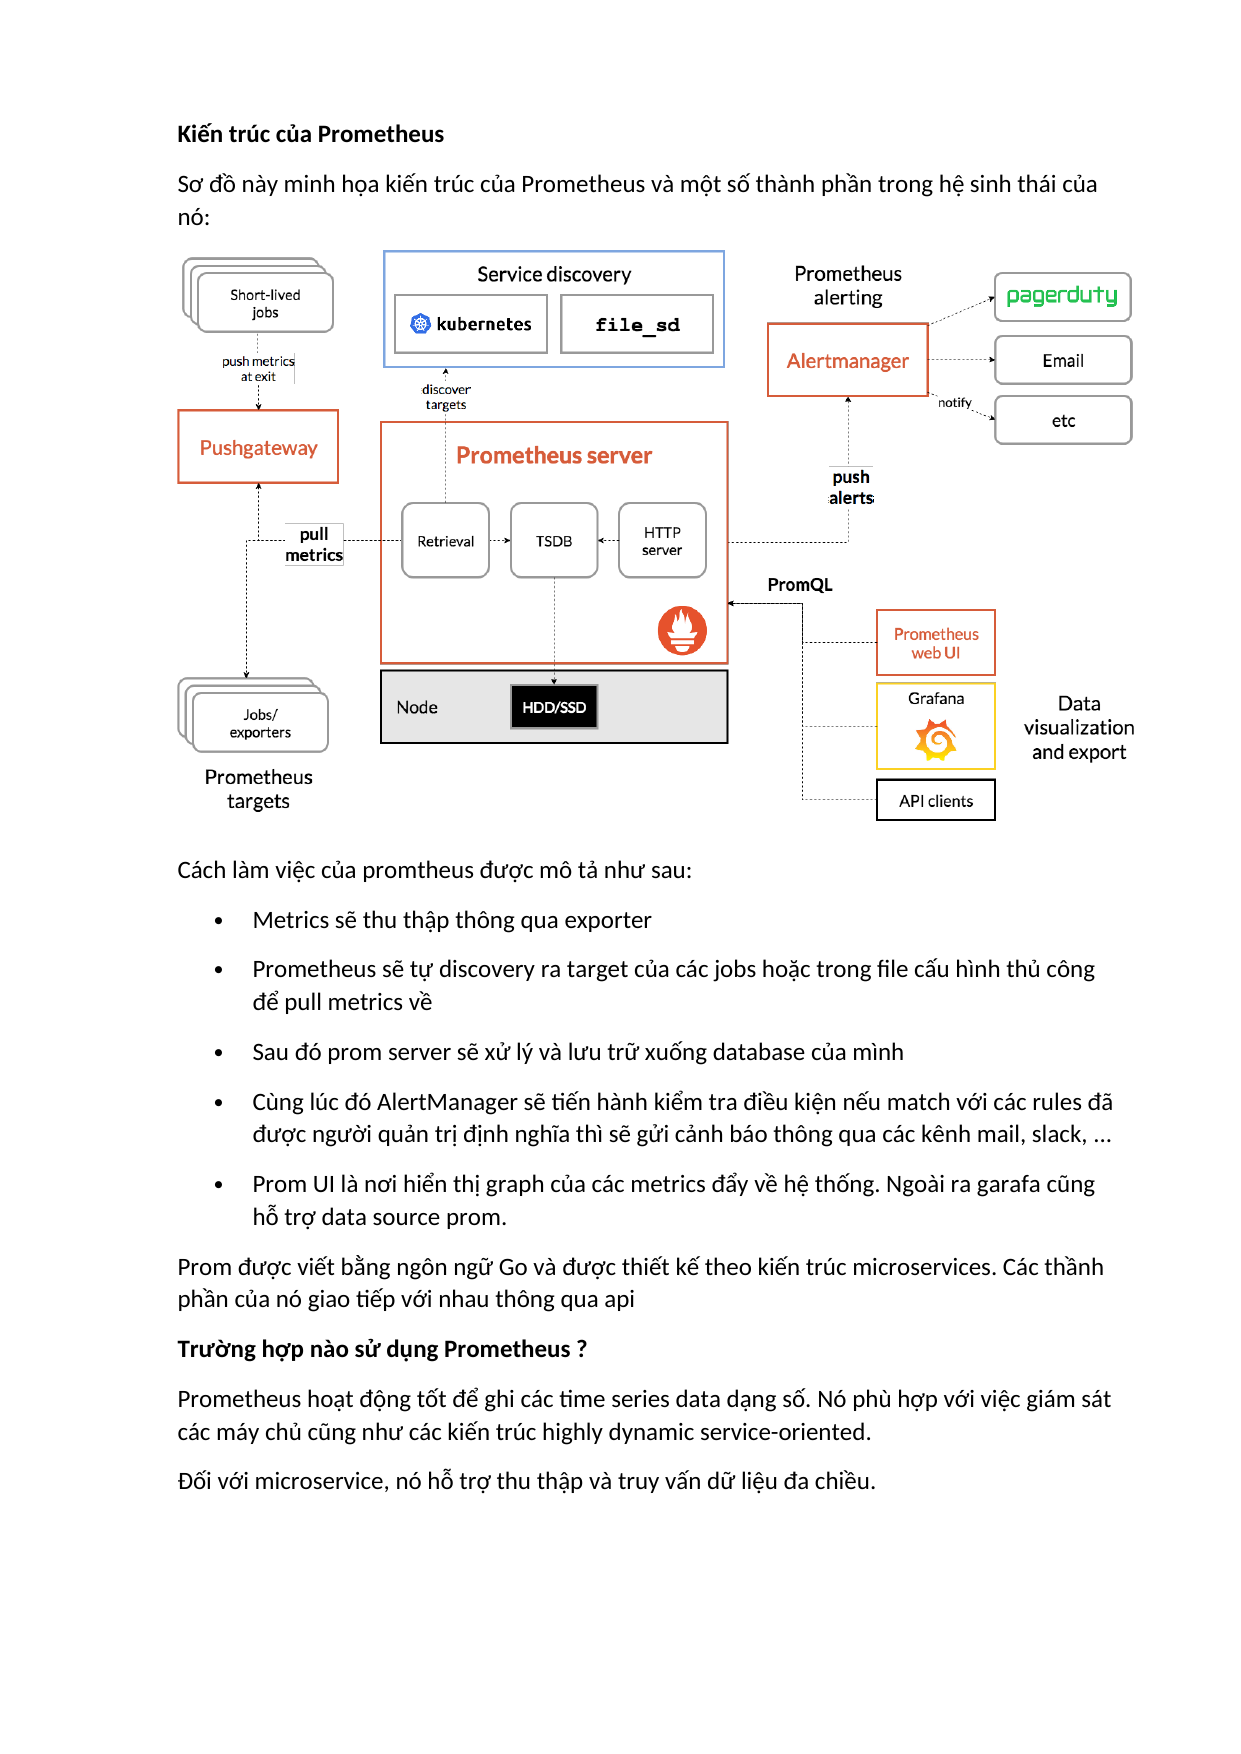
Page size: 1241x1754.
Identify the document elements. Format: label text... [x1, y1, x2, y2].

text Sơ đồ này minh họa kiến ​​trúc của Prometheus và một số thành phần trong hệ sinh thái của nó: [177, 168, 1122, 231]
list Cùng lúc đó AlertManager sẽ tiến hành kiểm tra điều kiện nếu match với các rules đã được người quản trị định nghĩa thì sẽ gửi cảnh báo thông qua các kênh mail, slack, ... [215, 1086, 1122, 1149]
text Cách làm việc của promtheus được mô tả như sau: [177, 854, 1122, 885]
text Prometheus hoạt động tốt để ghi các time series data dạng số. Nó phù hợp với việc giám sát các máy chủ cũng như các kiến trúc highly dynamic service-oriented. [177, 1383, 1122, 1446]
list Metrics sẽ thu thập thông qua exporter [215, 904, 1122, 934]
text Prom được viết bằng ngôn ngữ Go và được thiết kế theo kiến trúc microservices. Các thầnh phần của nó giao tiếp với nhau thông qua api [177, 1251, 1122, 1314]
text Đối với microservice, nó hỗ trợ thu thập và truy vấn dữ liệu đa chiều. [177, 1465, 1122, 1496]
text Kiến trúc của Prometheus [177, 118, 1122, 149]
list Prom UI là nơi hiển thị graph của các metrics đẩy về hệ thống. Ngoài ra garafa cũng hỗ trợ data source prom. [215, 1168, 1122, 1232]
text Trường hợp nào sử dụng Prometheus ? [177, 1333, 1122, 1364]
list Prometheus sẽ tự discovery ra target của các jobs hoặc trong file cấu hình thủ công để pull metrics về [215, 954, 1122, 1017]
list Sau đó prom server sẽ xử lý và lưu trữ xuống database của mình [215, 1036, 1122, 1067]
picture [177, 250, 1153, 836]
